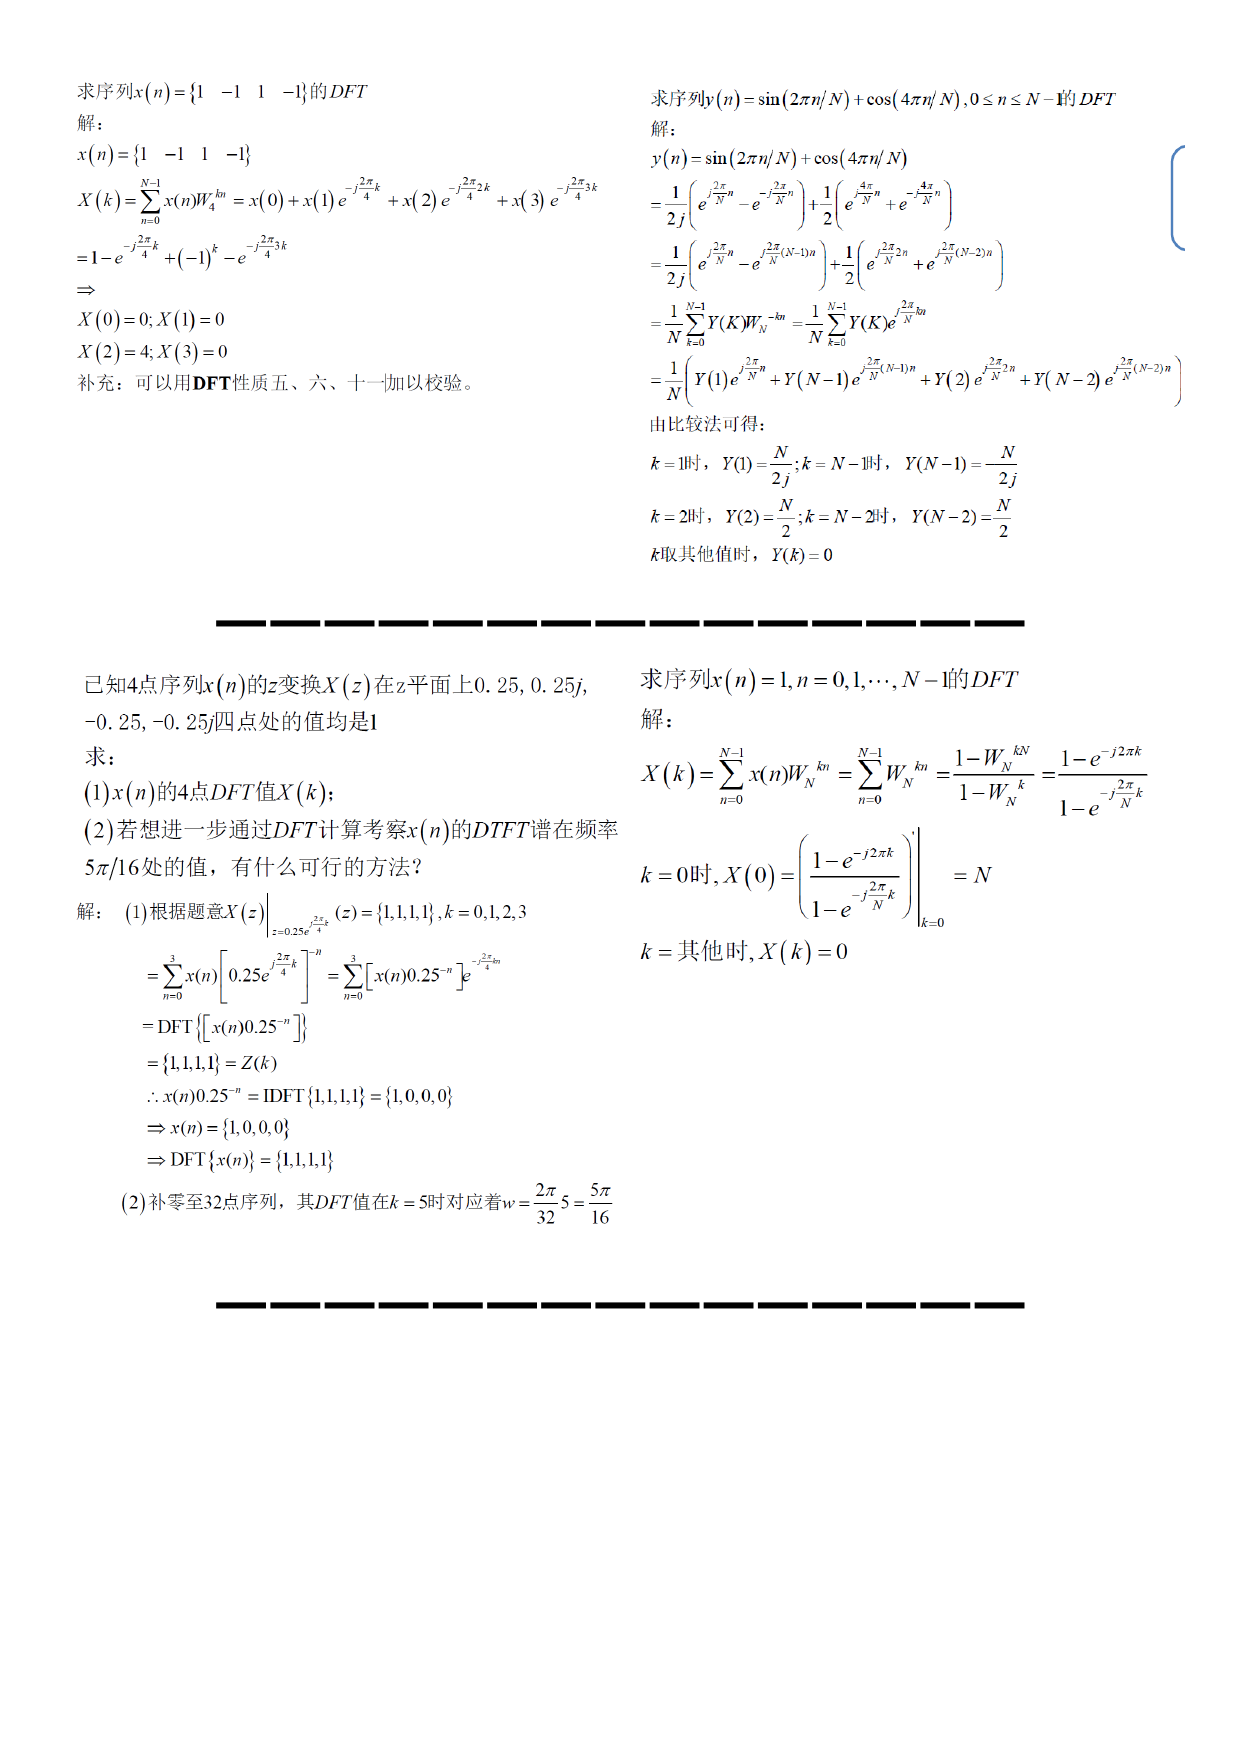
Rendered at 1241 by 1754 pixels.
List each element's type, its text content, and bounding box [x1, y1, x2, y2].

picture [75, 665, 621, 882]
picture [642, 80, 1185, 568]
text ——————————————— [75, 1251, 1165, 1348]
text ——————————————— [75, 568, 1165, 666]
picture [75, 80, 603, 396]
picture [75, 893, 619, 1229]
picture [638, 665, 1159, 965]
